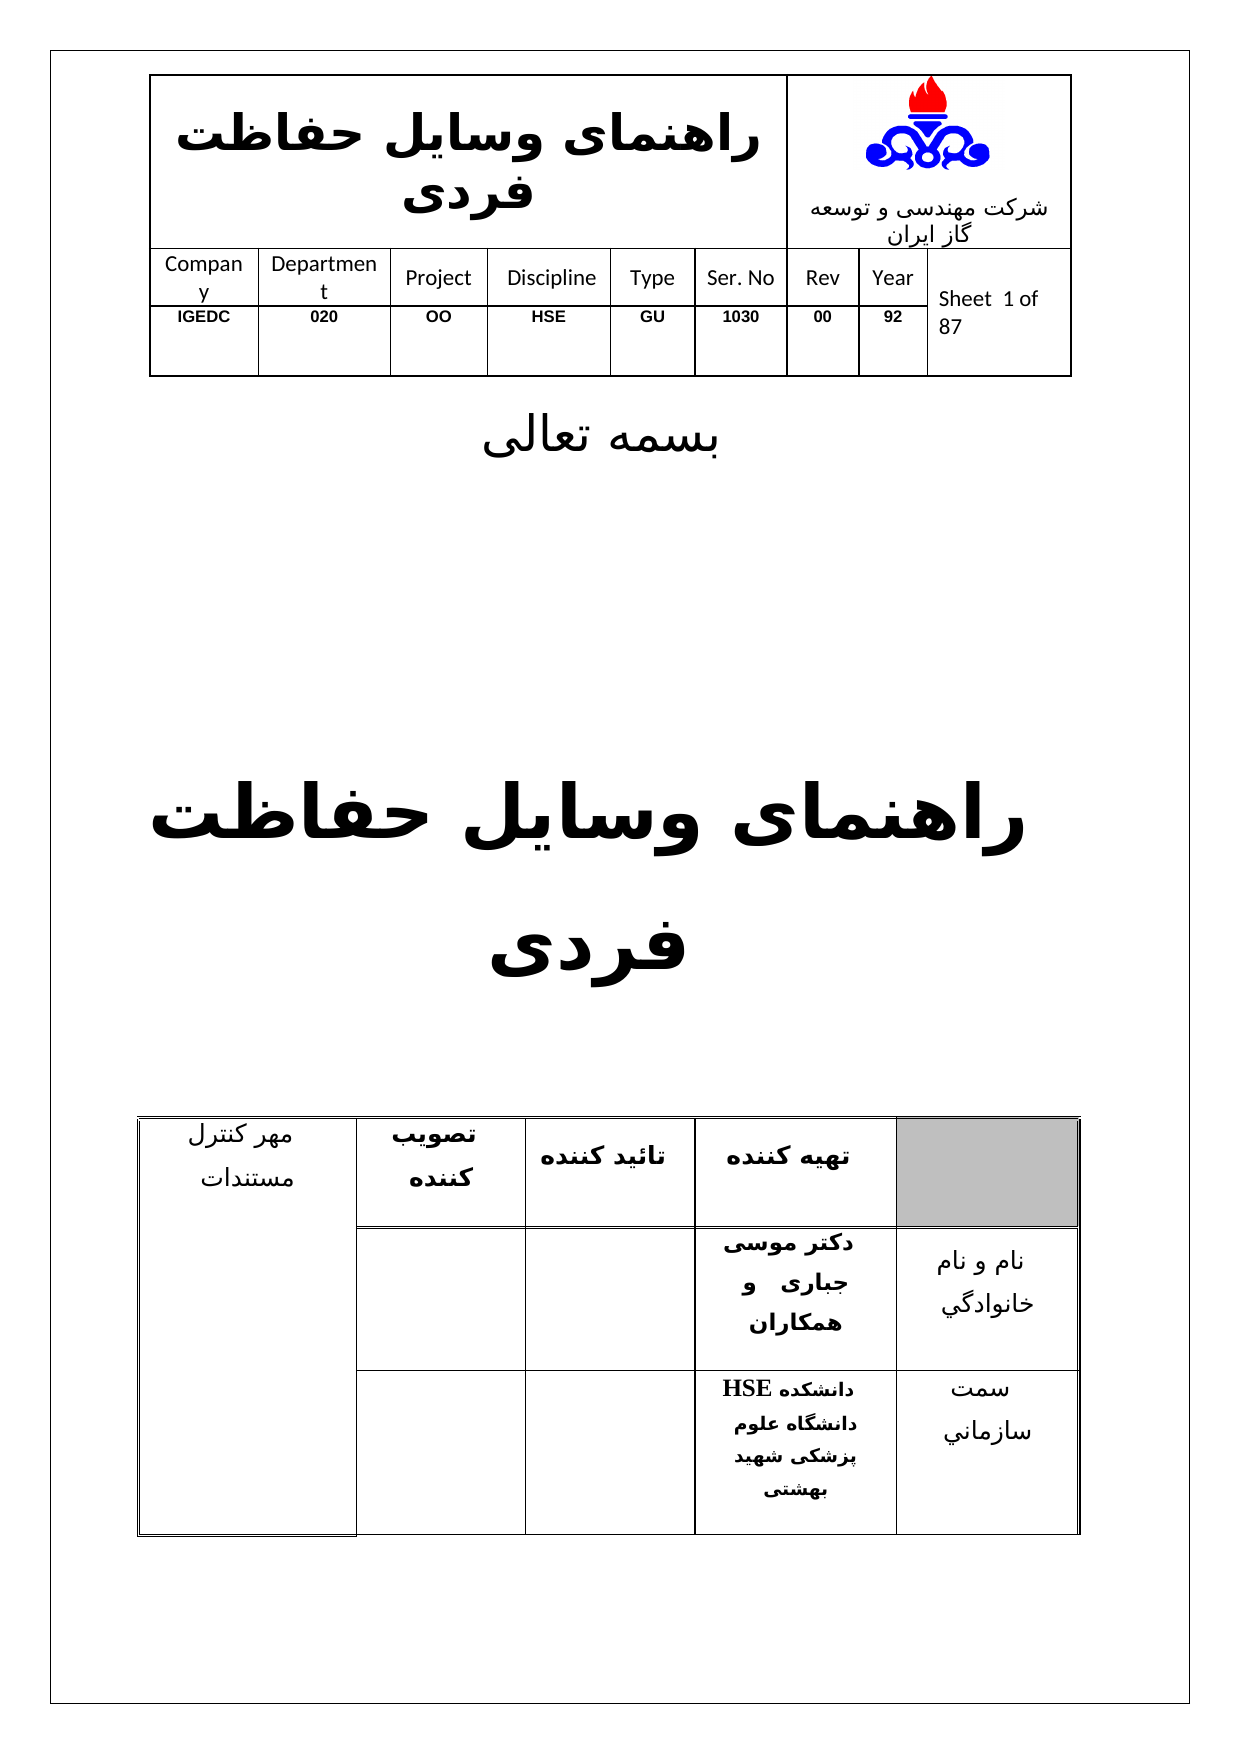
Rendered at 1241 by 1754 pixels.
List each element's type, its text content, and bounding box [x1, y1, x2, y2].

table_cell [526, 1229, 694, 1370]
text راهنمای وسایل حفاظت فردی [112, 769, 1065, 987]
table_cell دانشکده HSE دانشگاه علوم پزشکی شهید بهشتی [696, 1371, 896, 1534]
table_header مهر کنترل مستندات [139, 1119, 356, 1534]
table_header تهيه كننده [696, 1119, 896, 1226]
table_cell [357, 1229, 525, 1370]
table_cell [526, 1371, 694, 1534]
table_header تائيد كننده [526, 1119, 694, 1226]
table_cell [357, 1371, 525, 1534]
table_cell دکتر موسی جباری و همکاران [696, 1229, 896, 1370]
table_header [897, 1117, 1079, 1226]
picture [853, 76, 1005, 170]
text بسمه تعالی [112, 405, 1090, 463]
table_cell سمت سازماني [897, 1371, 1077, 1534]
table_cell نام و نام خانوادگي [897, 1229, 1077, 1370]
table_header تصويب كننده [357, 1119, 525, 1226]
